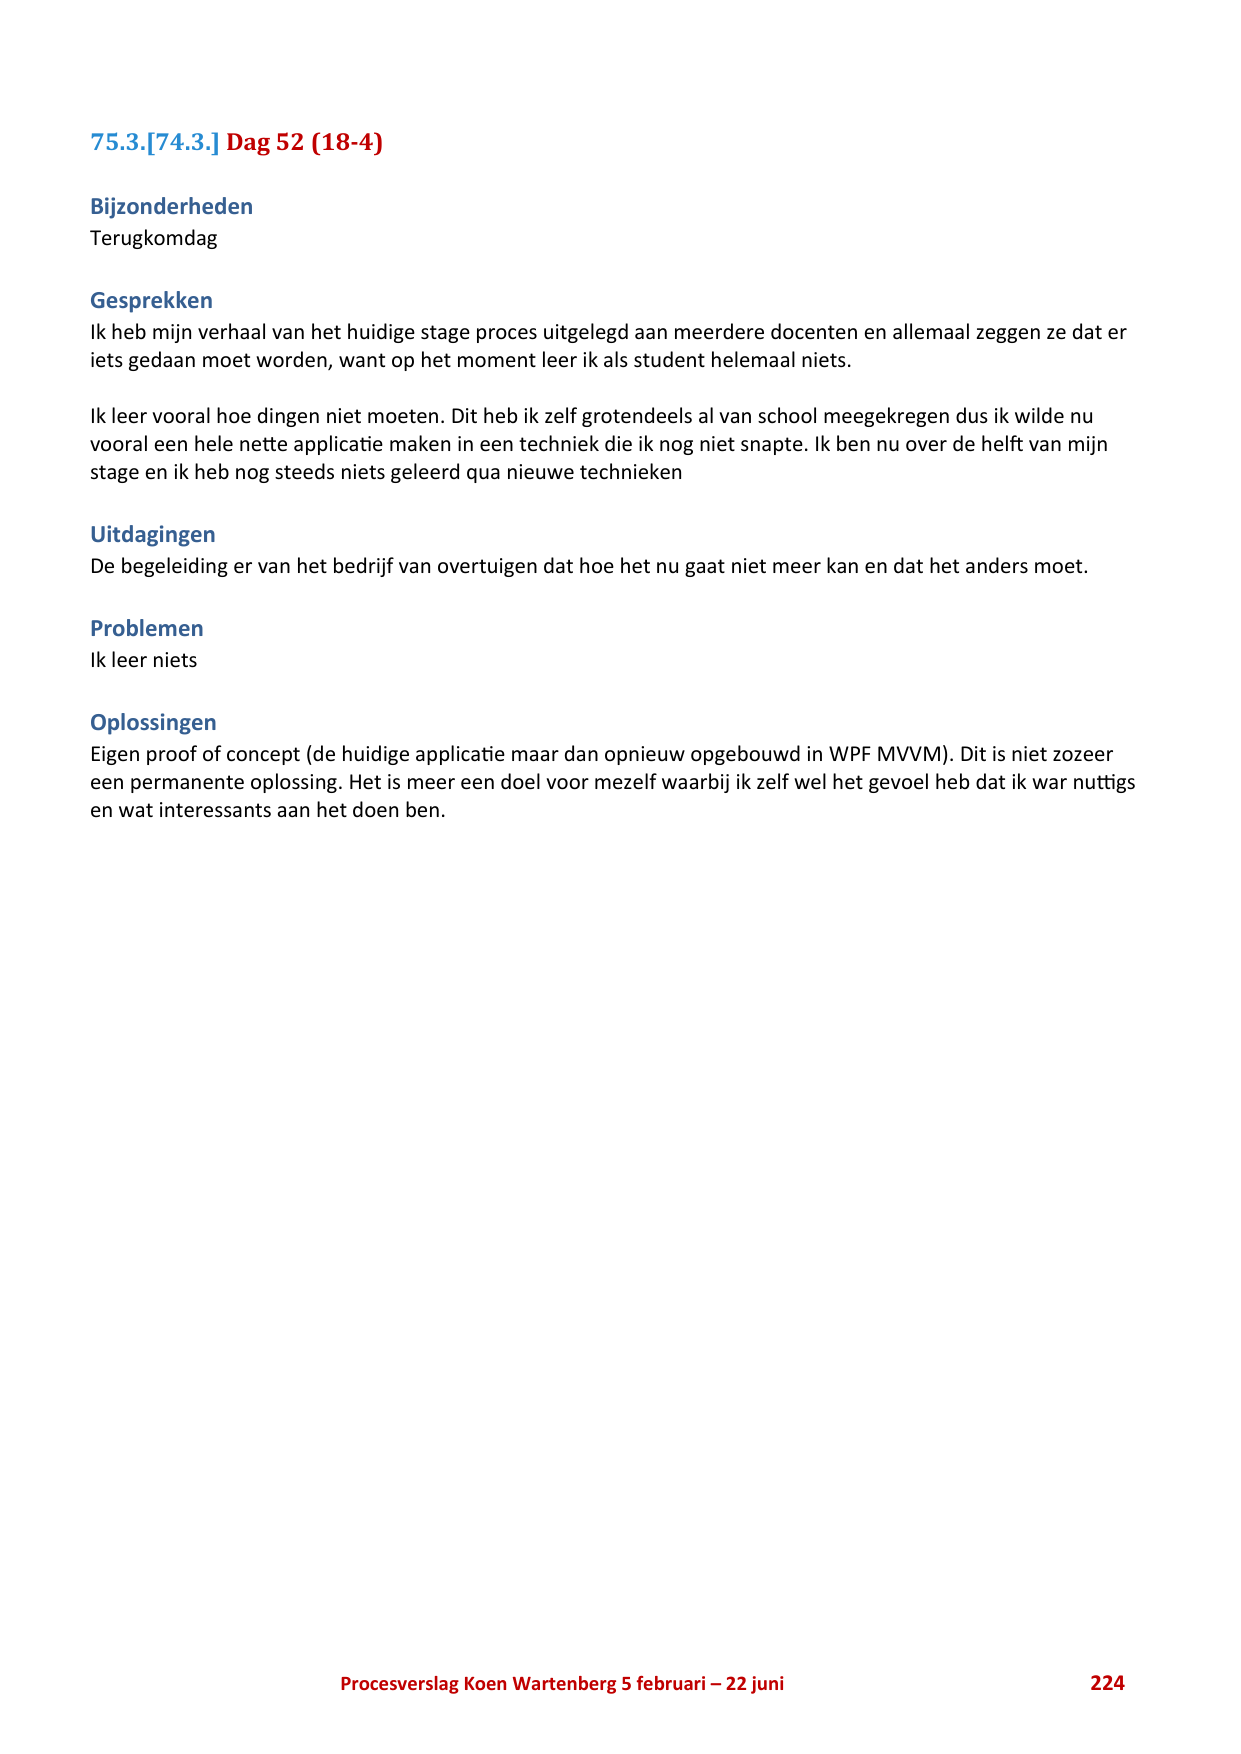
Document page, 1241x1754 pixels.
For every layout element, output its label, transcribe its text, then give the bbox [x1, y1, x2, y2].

text Gesprekken [90, 284, 1150, 315]
text De begeleiding er van het bedrijf van overtuigen dat hoe het nu gaat niet meer kan en dat het anders moet. [90, 551, 1150, 579]
text Terugkomdag [90, 223, 1150, 251]
text Ik leer niets [90, 645, 1150, 673]
subtitle Dag 52 (18-4) [90, 127, 1150, 156]
text Ik heb mijn verhaal van het huidige stage proces uitgelegd aan meerdere docenten en allemaal zeggen ze dat er iets gedaan moet worden, want op het moment leer ik als student helemaal niets. [90, 317, 1150, 373]
text Bijzonderheden [90, 191, 1150, 221]
text Uitdagingen [90, 518, 1150, 549]
text Problemen [90, 612, 1150, 643]
text Eigen proof of concept (de huidige applicatie maar dan opnieuw opgebouwd in WPF MVVM). Dit is niet zozeer een permanente oplossing. Het is meer een doel voor mezelf waarbij ik zelf wel het gevoel heb dat ik war nuttigs en wat interessants aan het doen ben. [90, 739, 1150, 823]
text Ik leer vooral hoe dingen niet moeten. Dit heb ik zelf grotendeels al van school meegekregen dus ik wilde nu vooral een hele nette applicatie maken in een techniek die ik nog niet snapte. Ik ben nu over de helft van mijn stage en ik heb nog steeds niets geleerd qua nieuwe technieken [90, 401, 1150, 485]
text Oplossingen [90, 706, 1150, 737]
